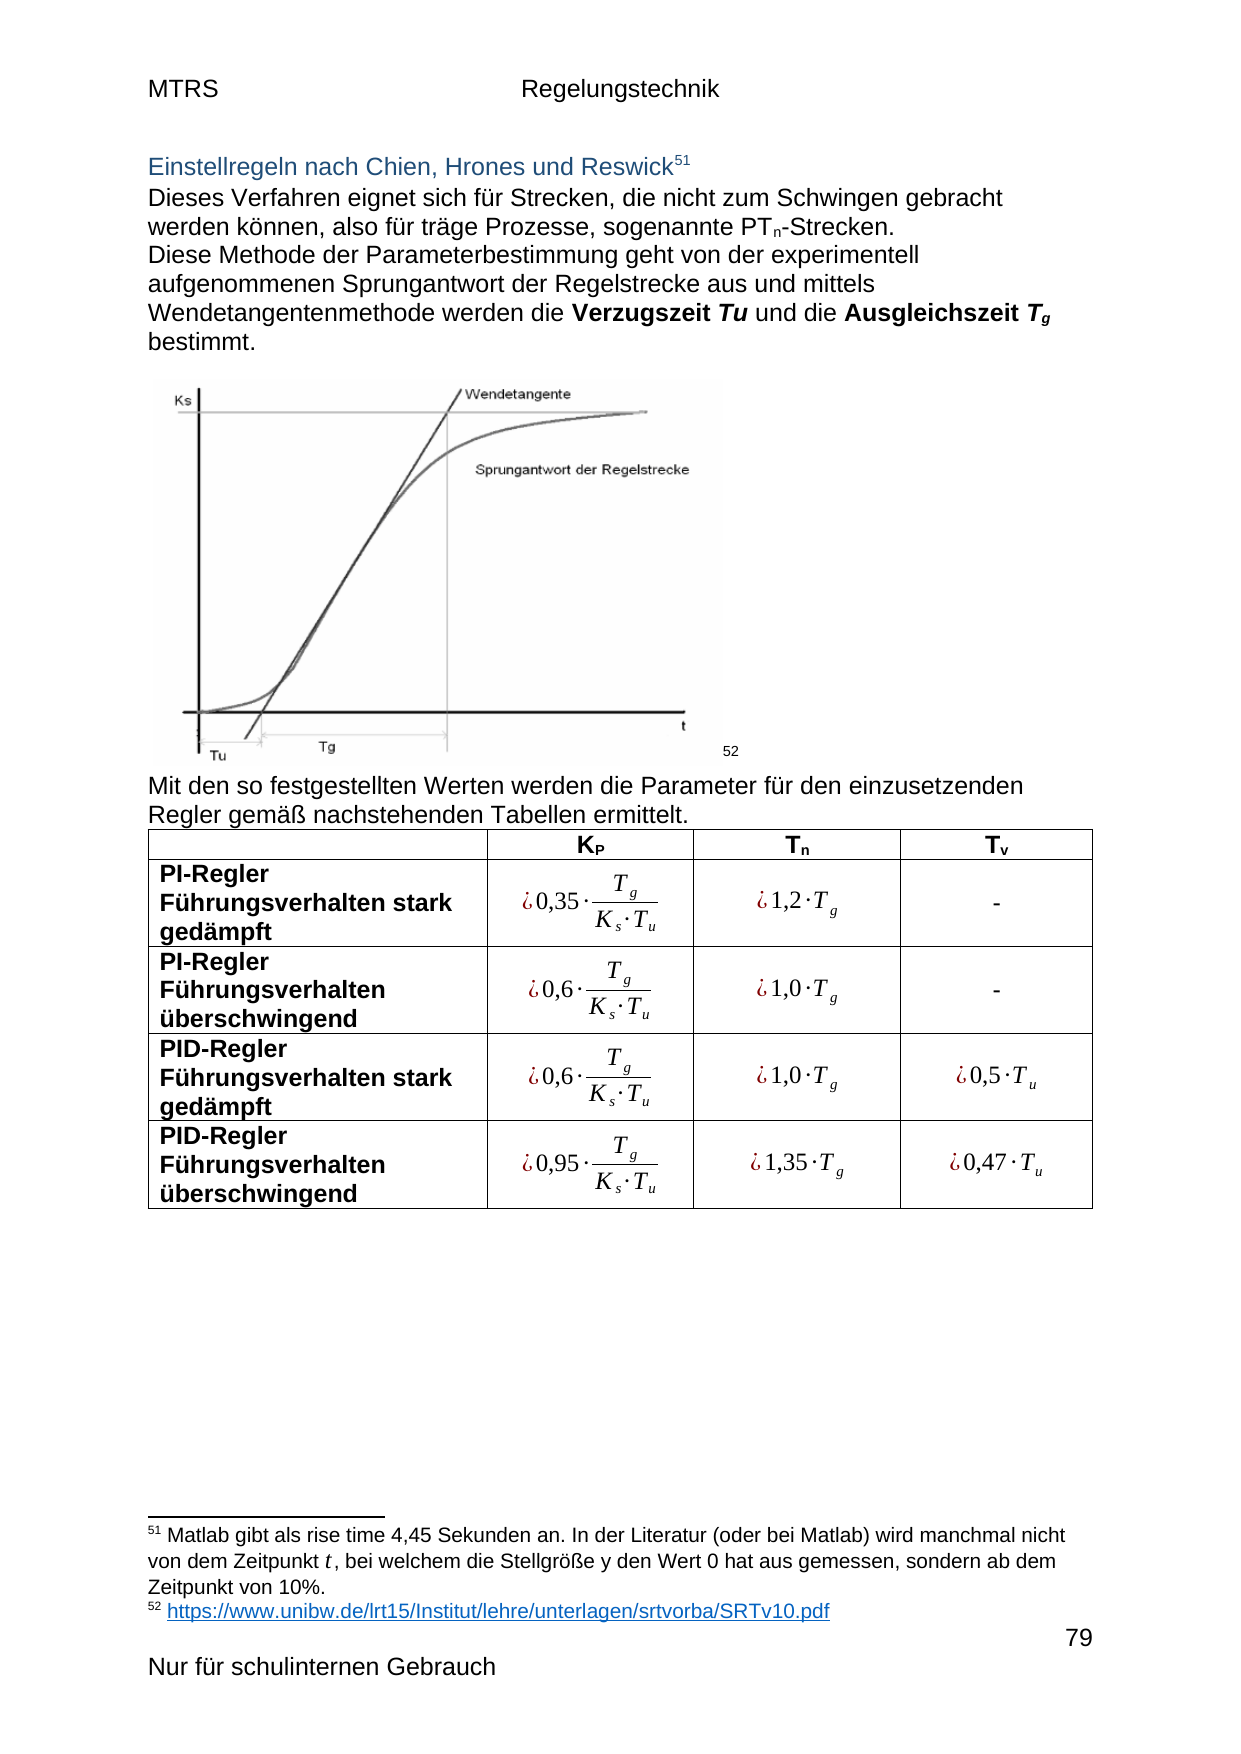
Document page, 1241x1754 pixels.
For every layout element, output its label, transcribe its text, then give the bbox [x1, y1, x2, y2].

table_cell - [901, 947, 1092, 1033]
subtitle Einstellregeln nach Chien, Hrones und Reswick [148, 152, 1093, 181]
table_cell [488, 860, 693, 946]
table_cell PI-Regler Führungsverhalten überschwingend [149, 947, 487, 1033]
table_header [149, 830, 487, 858]
table_cell [488, 947, 693, 1033]
table_cell [488, 1034, 693, 1120]
table_cell - [901, 860, 1092, 946]
table_cell PID-Regler Führungsverhalten stark gedämpft [149, 1034, 487, 1120]
table_header Tn [694, 830, 900, 858]
table_cell [694, 1034, 900, 1120]
table_cell [694, 947, 900, 1033]
text Diese Methode der Parameterbestimmung geht von der experimentell aufgenommenen Sprungantwort der Regelstrecke aus und mittels Wendetangentenmethode werden die Verzugszeit Tu und die Ausgleichszeit Tg bestimmt. [148, 240, 1093, 355]
text Mit den so festgestellten Werten werden die Parameter für den einzusetzenden Regler gemäß nachstehenden Tabellen ermittelt. [148, 771, 1093, 829]
table_cell [901, 1121, 1092, 1208]
table_cell [901, 1034, 1092, 1120]
table_cell PID-Regler Führungsverhalten überschwingend [149, 1121, 487, 1208]
table_cell [694, 1121, 900, 1208]
table_cell [488, 1121, 693, 1208]
table_cell PI-Regler Führungsverhalten stark gedämpft [149, 860, 487, 946]
table_header KP [488, 830, 693, 858]
picture [147, 355, 723, 766]
table_header Tv [901, 830, 1092, 858]
table_cell [694, 860, 900, 946]
text Dieses Verfahren eignet sich für Strecken, die nicht zum Schwingen gebracht werden können, also für träge Prozesse, sogenannte PTn-Strecken. [148, 183, 1093, 240]
